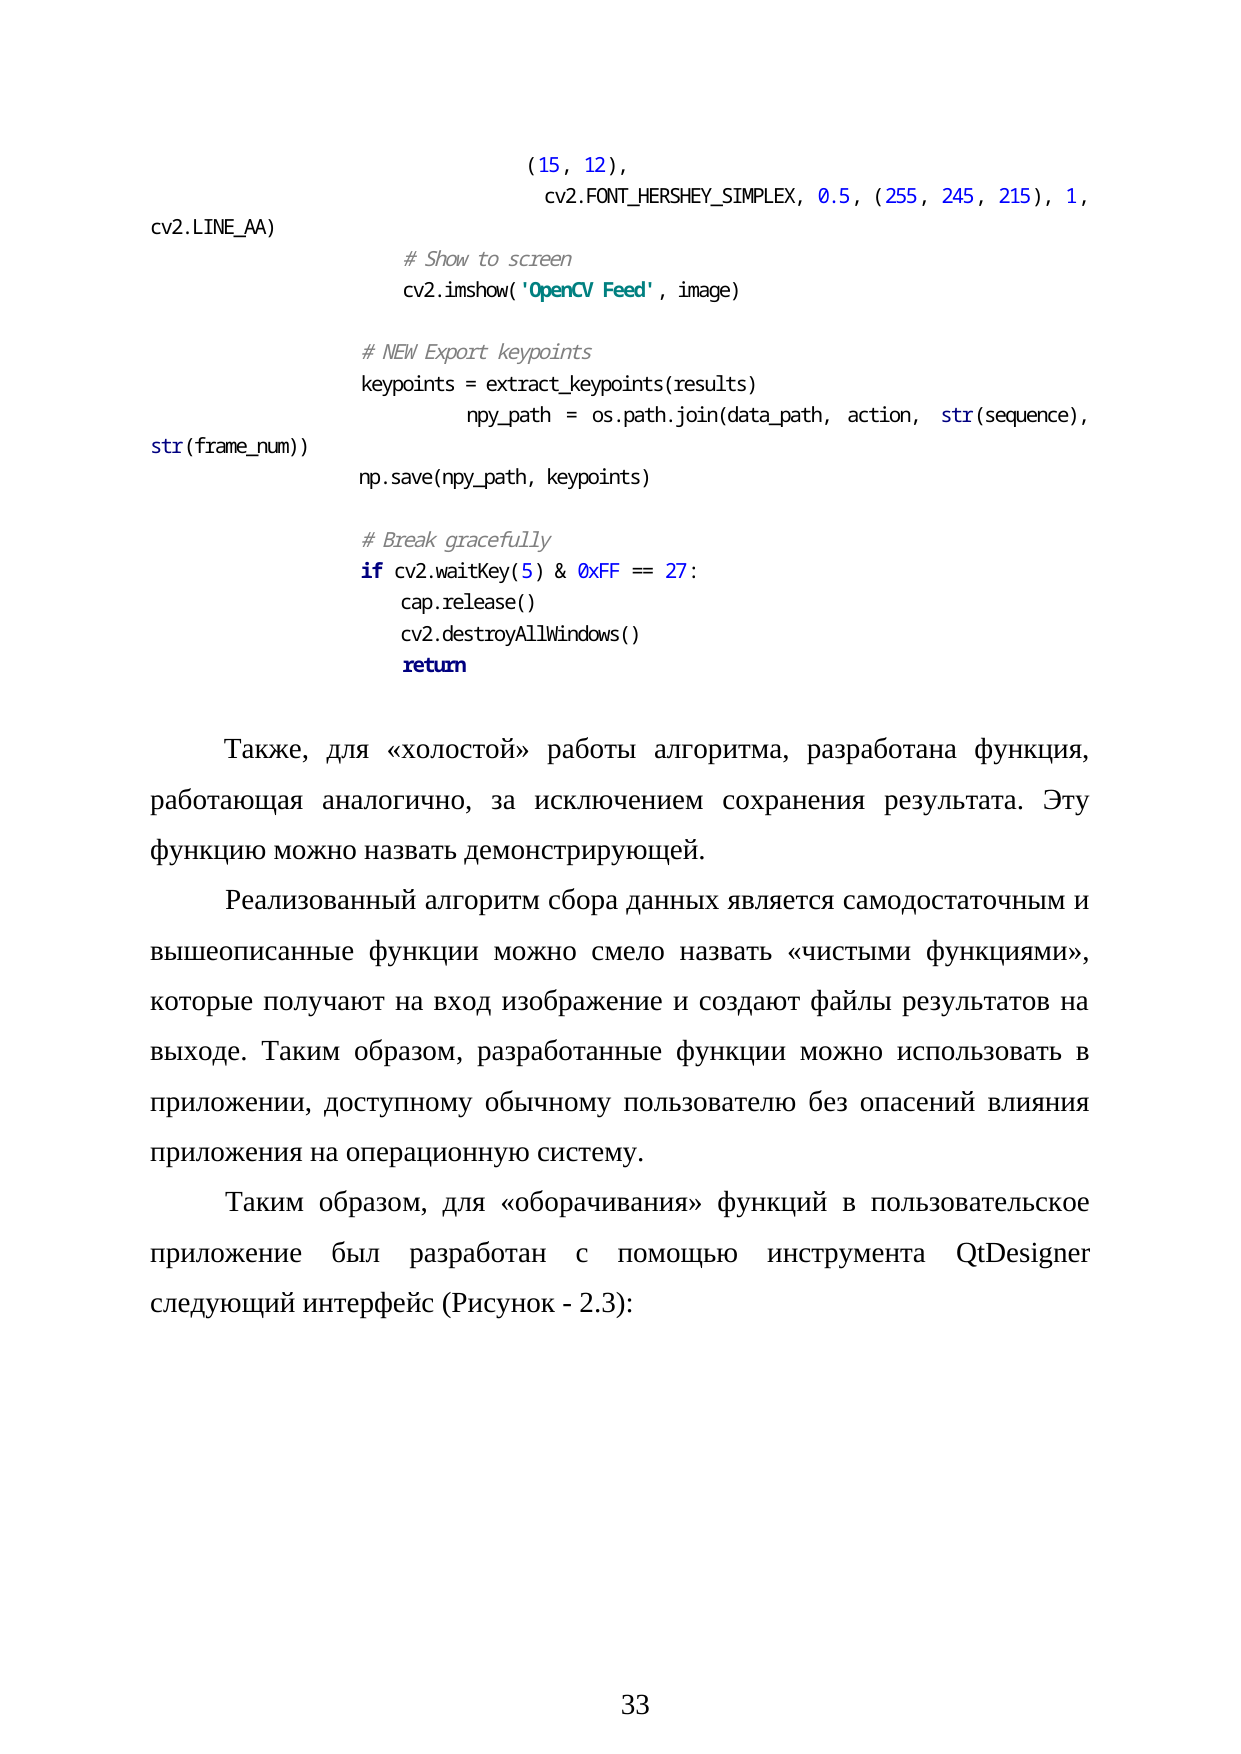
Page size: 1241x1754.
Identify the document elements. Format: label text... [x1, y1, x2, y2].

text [150, 150, 1090, 678]
text Также, для «холостой» работы алгоритма, разработана функция, работающая аналогично, за исключением сохранения результата. Эту функцию можно назвать демонстрирующей. [150, 732, 1090, 866]
text Реализованный алгоритм сбора данных является самодостаточным и вышеописанные функции можно смело назвать «чистыми функциями», которые получают на вход изображение и создают файлы результатов на выходе. Таким образом, разработанные функции можно использовать в приложении, доступному обычному пользователю без опасений влияния приложения на операционную систему. [150, 882, 1090, 1168]
text Таким образом, для «оборачивания» функций в пользовательское приложение был разработан с помощью инструмента QtDesigner следующий интерфейс (Рисунок - 2.3): [150, 1184, 1090, 1318]
